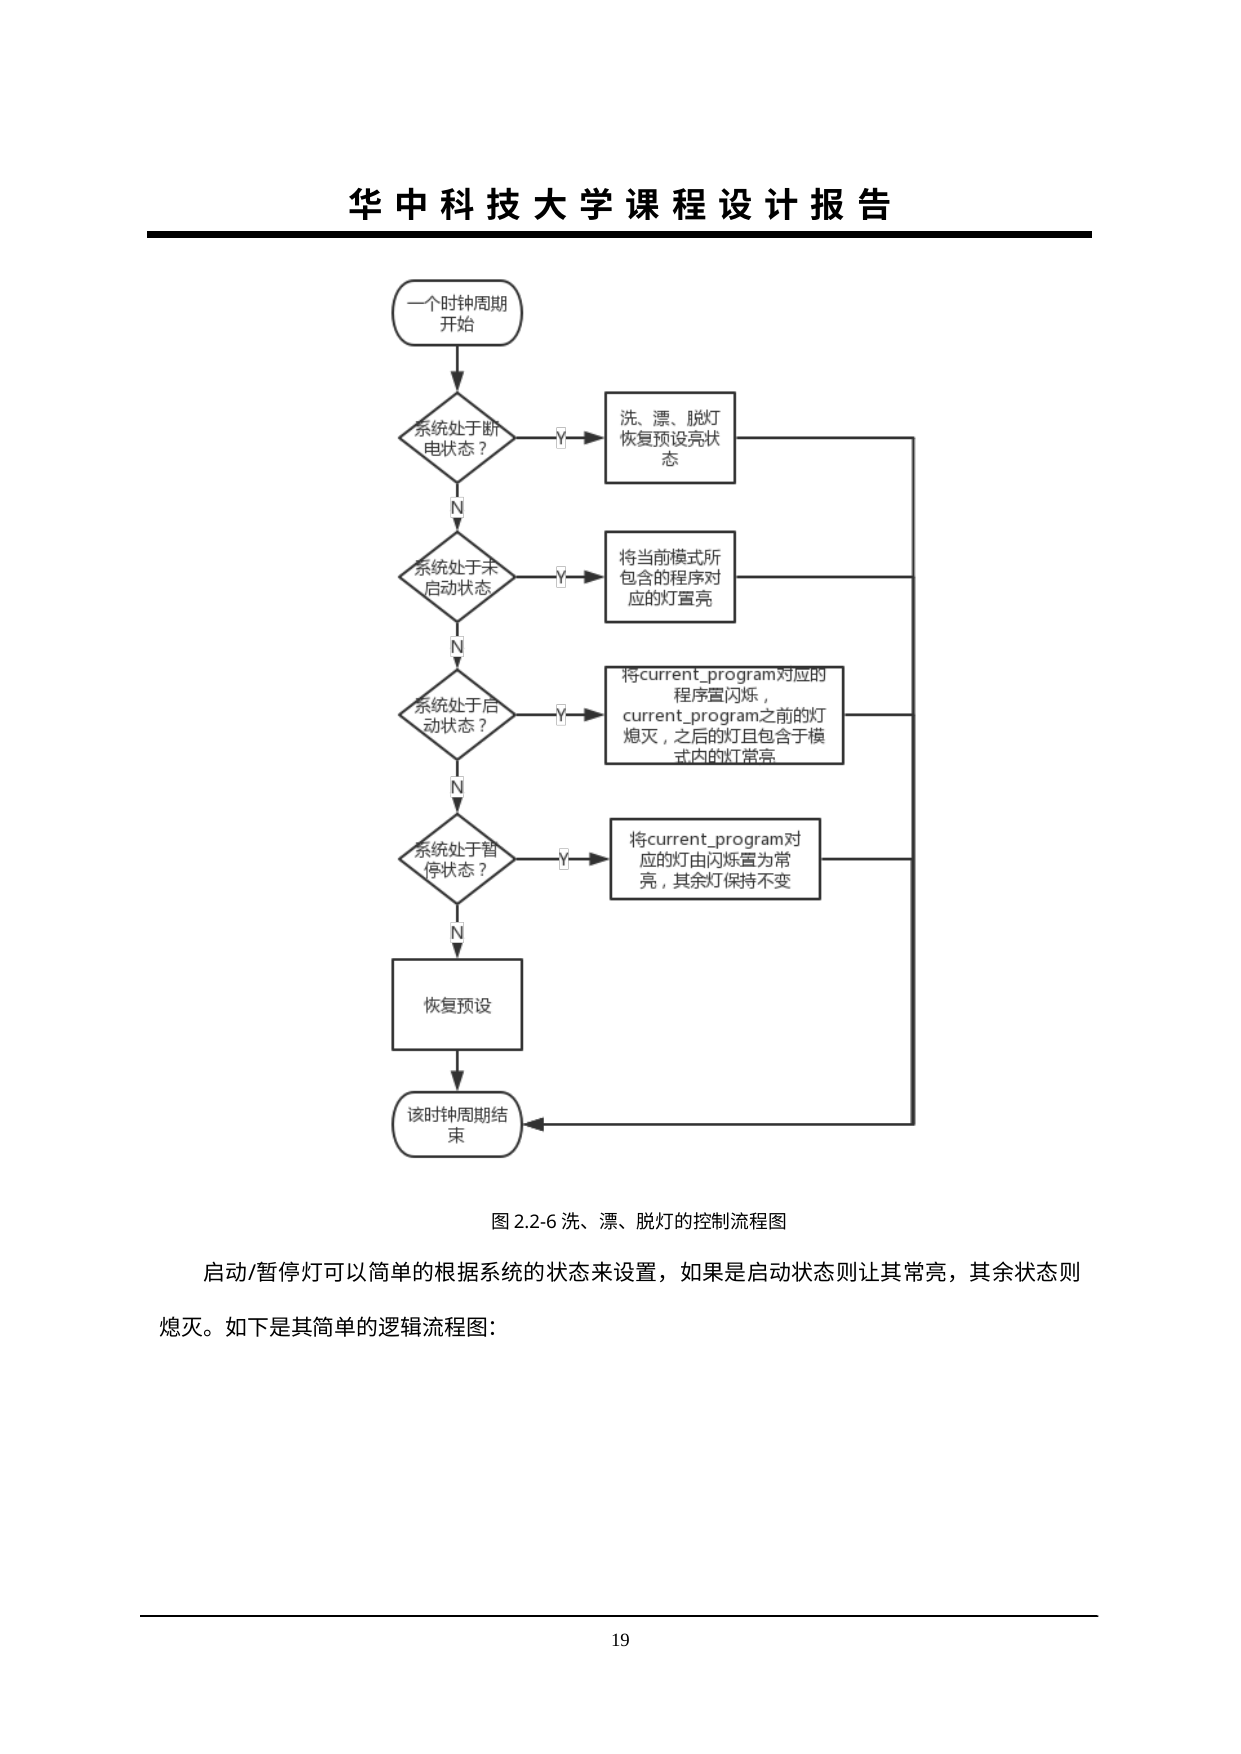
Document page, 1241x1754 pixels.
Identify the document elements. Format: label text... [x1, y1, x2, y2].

text 图2.2-6 洗、漂、脱灯的控制流程图 [159, 1198, 1081, 1242]
picture [332, 266, 953, 1165]
text 启动/暂停灯可以简单的根据系统的状态来设置，如果是启动状态则让其常亮，其余状态则熄灭。如下是其简单的逻辑流程图： [159, 1249, 1081, 1348]
